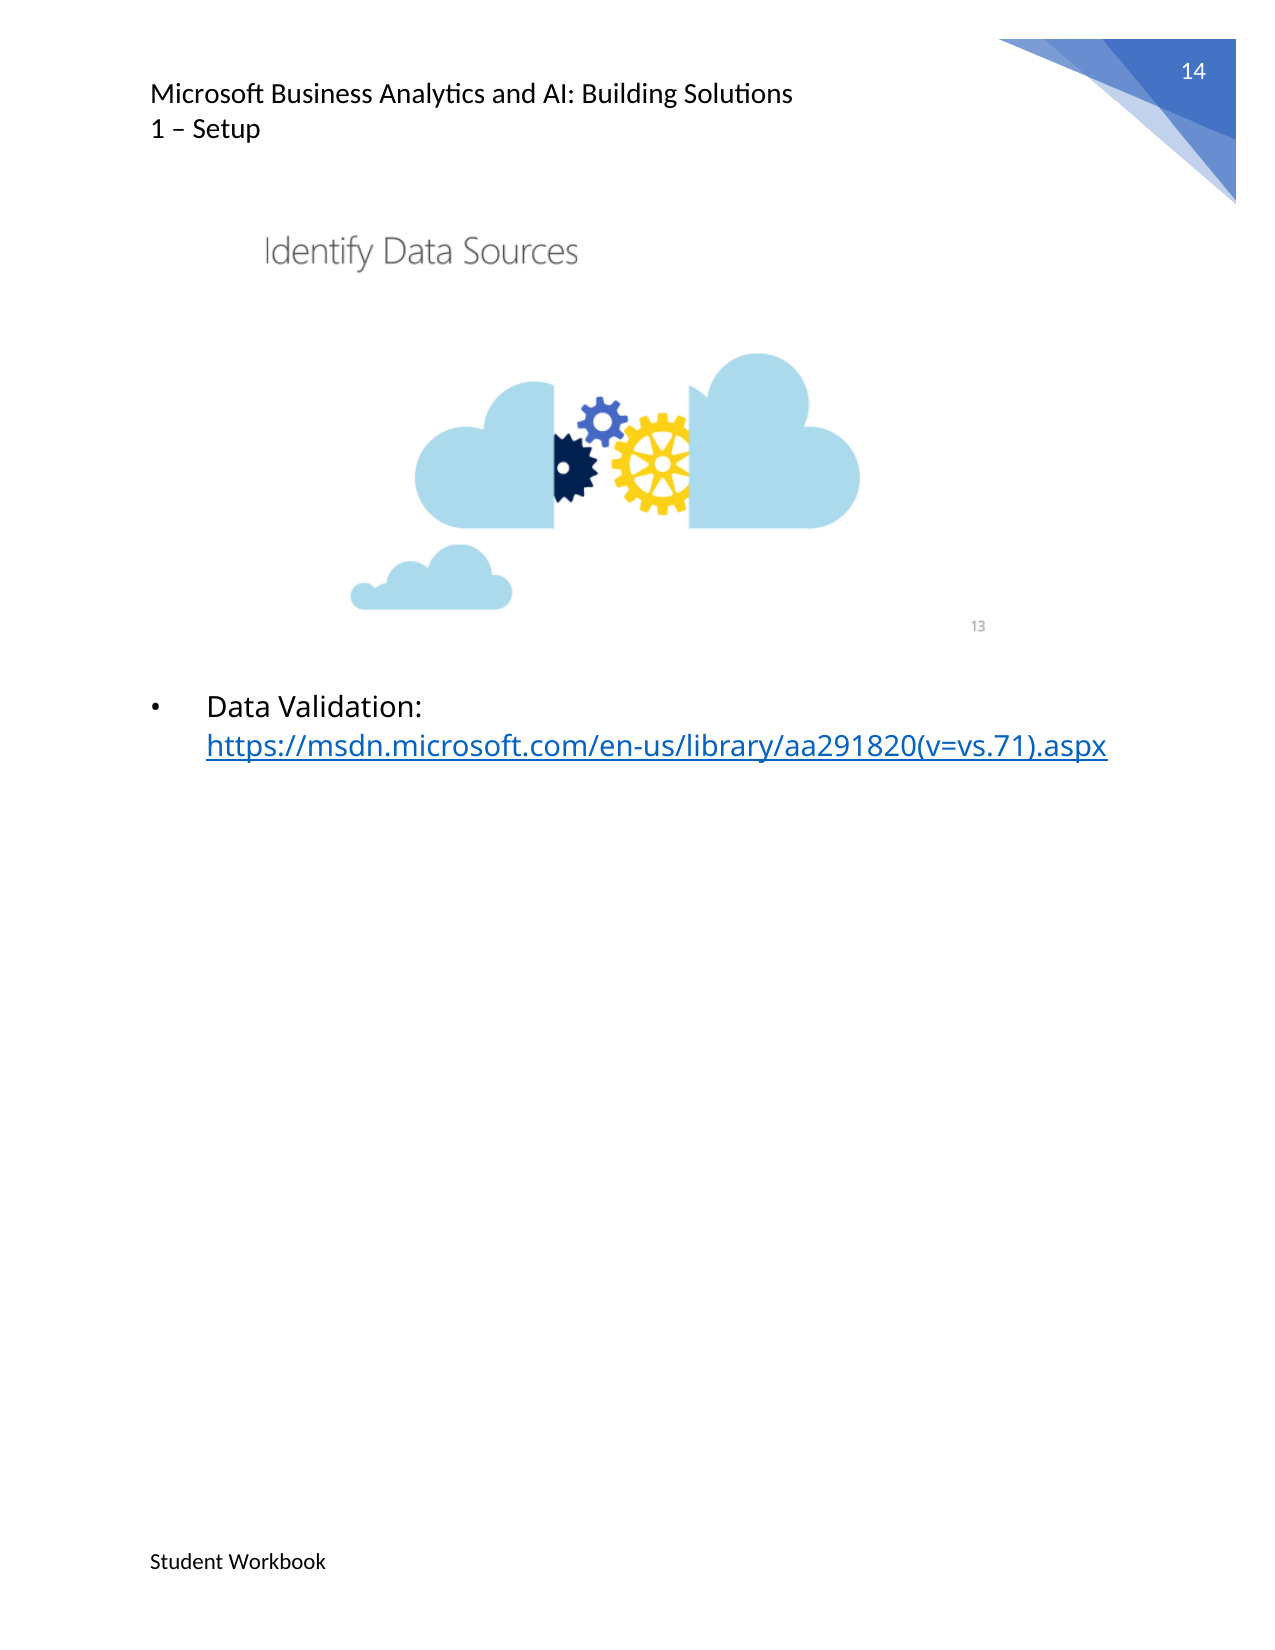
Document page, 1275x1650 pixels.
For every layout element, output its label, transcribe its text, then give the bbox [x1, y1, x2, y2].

picture [997, 39, 1236, 205]
list Data Validation: https://msdn.microsoft.com/en-us/library/aa291820(v=vs.71).aspx [150, 686, 1125, 765]
